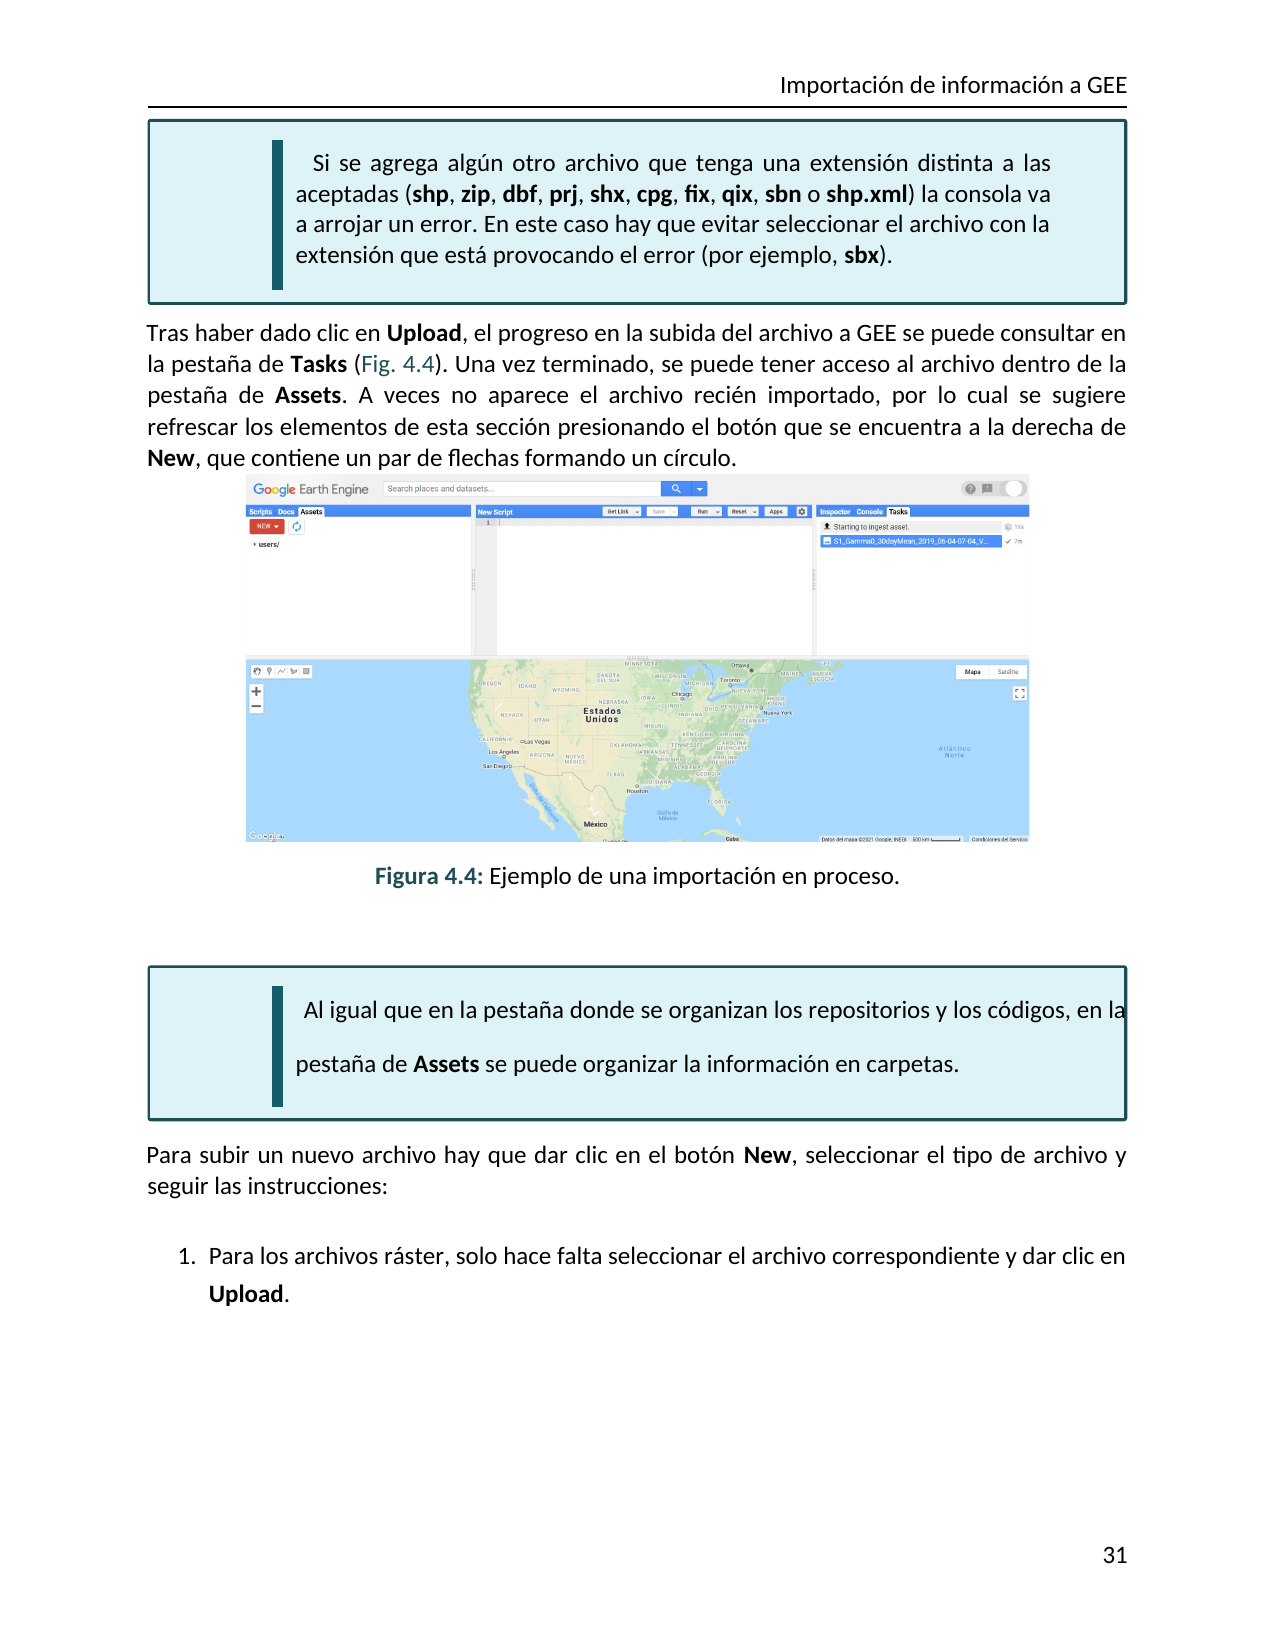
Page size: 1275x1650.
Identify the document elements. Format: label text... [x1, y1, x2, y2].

text Al igual que en la pestaña donde se organizan los repositorios y los códigos, en la pestaña de Assets se puede organizar la información en carpetas. [295, 994, 1127, 1079]
text Tras haber dado clic en Upload, el progreso en la subida del archivo a GEE se puede consultar en la pestaña de Tasks (Fig. 4.4). Una vez terminado, se puede tener acceso al archivo dentro de la pestaña de Assets. A veces no aparece el archivo recién importado, por lo cual se sugiere refrescar los elementos de esta sección presionando el botón que se encuentra a la derecha de New, que contiene un par de flechas formando un círculo. [146, 317, 1127, 473]
list Para los archivos ráster, solo hace falta seleccionar el archivo correspondiente y dar clic en Upload. [177, 1240, 1127, 1309]
picture [245, 474, 1030, 842]
text Si se agrega algún otro archivo que tenga una extensión distinta a las aceptadas (shp, zip, dbf, prj, shx, cpg, fix, qix, sbn o shp.xml) la consola va a arrojar un error. En este caso hay que evitar seleccionar el archivo con la extensión que está provocando el error (por ejemplo, sbx). [295, 148, 1052, 270]
text Figura 4.4: Ejemplo de una importación en proceso. [148, 860, 1127, 891]
text Para subir un nuevo archivo hay que dar clic en el botón New, seleccionar el tipo de archivo y seguir las instrucciones: [146, 1139, 1127, 1201]
